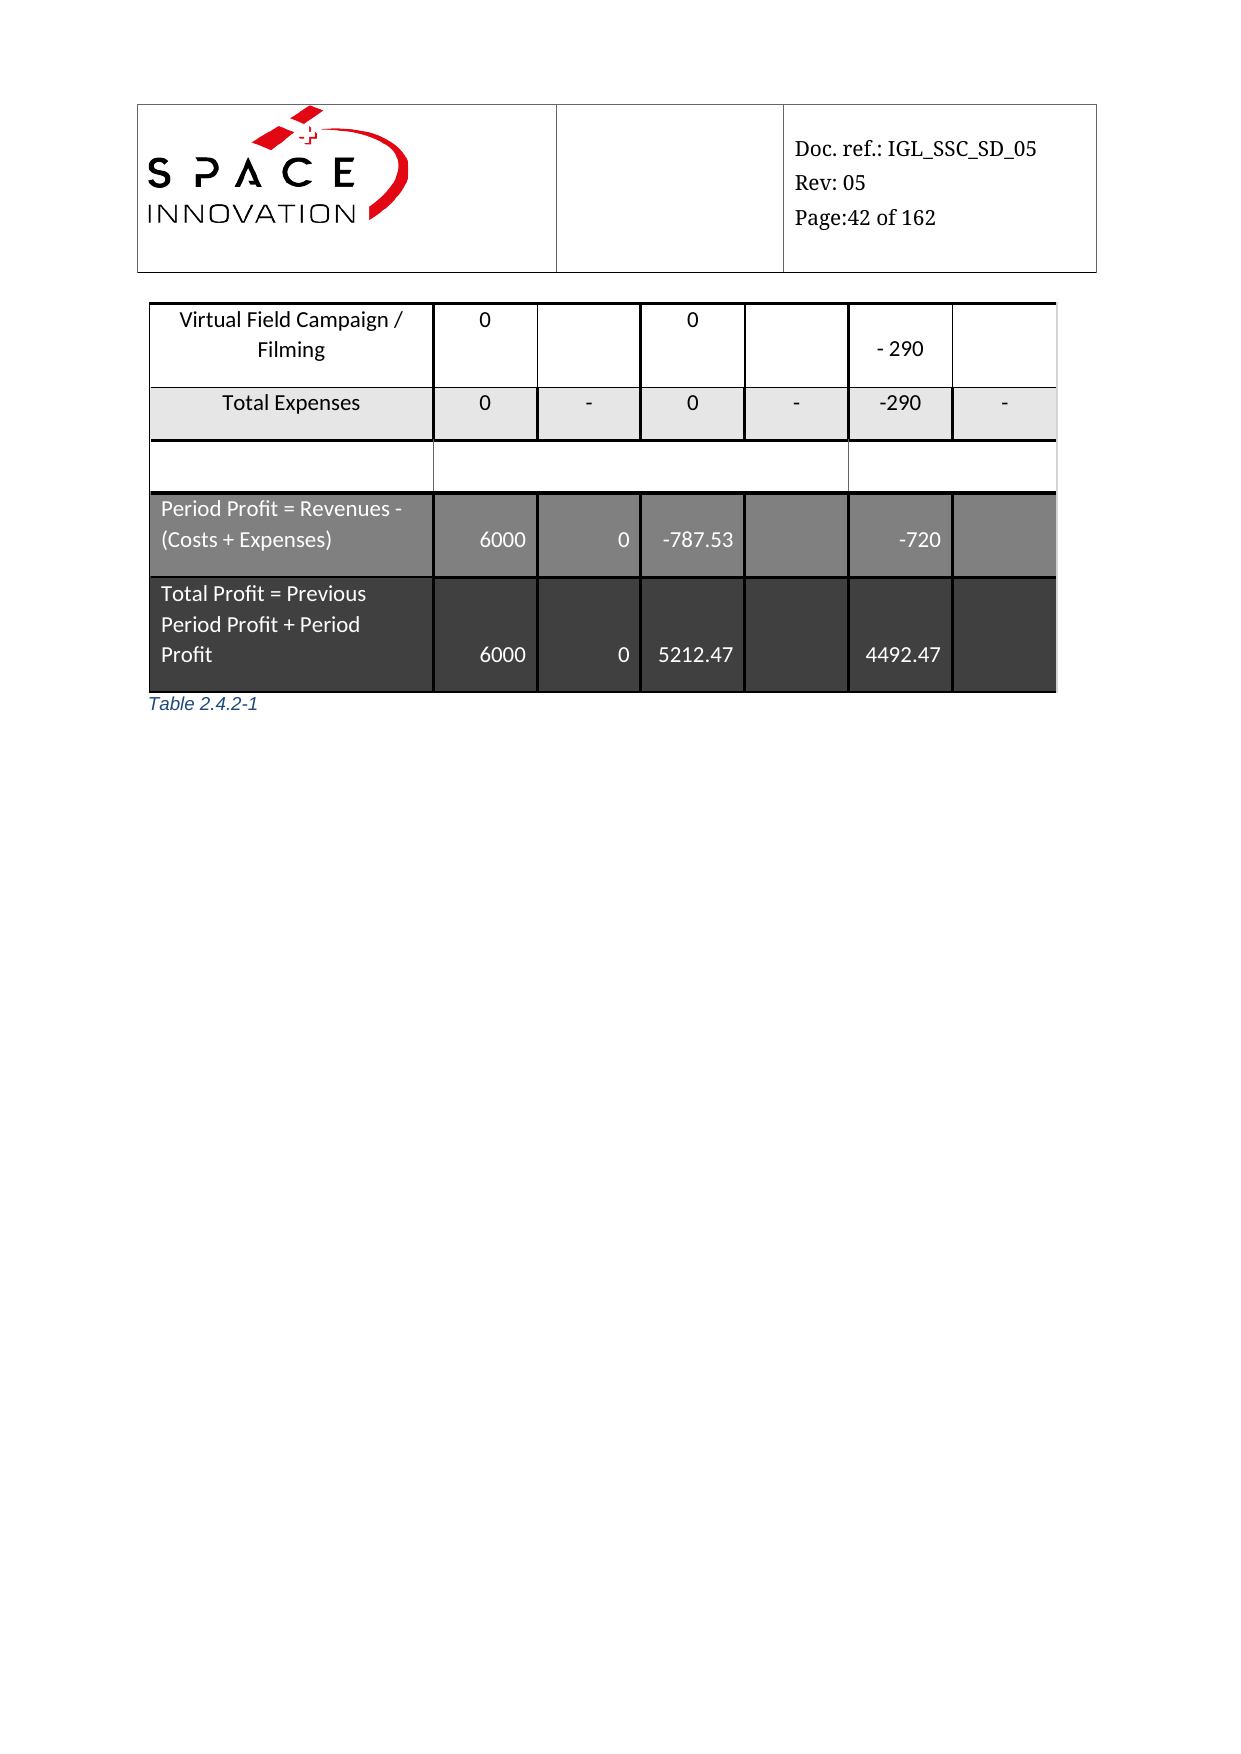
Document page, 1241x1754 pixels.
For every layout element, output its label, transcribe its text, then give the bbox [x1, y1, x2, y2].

table_cell - 290 [850, 305, 952, 387]
table_cell [746, 495, 847, 576]
table_cell [434, 442, 848, 491]
table_cell [746, 579, 847, 691]
table_cell Virtual Field Campaign / Filming [150, 305, 432, 387]
table_cell [954, 495, 1056, 576]
table_cell [746, 305, 847, 387]
table_cell [954, 579, 1056, 691]
table_cell 6000 [435, 495, 536, 576]
table_cell 0 [642, 305, 744, 387]
table_cell Period Profit = Revenues - (Costs + Expenses) [150, 492, 432, 576]
picture [148, 105, 409, 223]
table_cell 0 [539, 495, 639, 576]
table_cell 4492.47 [850, 579, 951, 691]
table_cell Total Expenses [150, 388, 432, 439]
table_cell -720 [850, 495, 951, 576]
table_cell [150, 440, 433, 491]
table_cell -290 [850, 388, 951, 439]
table_cell [538, 305, 639, 387]
table_cell - [954, 388, 1056, 439]
table_cell - [539, 388, 639, 439]
table_cell [953, 305, 1056, 387]
table_cell - [746, 388, 847, 439]
table_cell 0 [435, 388, 536, 439]
table_cell 5212.47 [642, 579, 743, 691]
table_cell 0 [435, 305, 537, 387]
table_cell Total Profit = Previous Period Profit + Period Profit [150, 577, 432, 691]
text Table 2.4.2-1 [148, 693, 1092, 714]
table_cell 6000 [435, 579, 536, 691]
table_cell [849, 442, 1056, 491]
table_cell 0 [539, 579, 639, 691]
table_cell 0 [642, 388, 743, 439]
table_cell -787.53 [642, 495, 743, 576]
